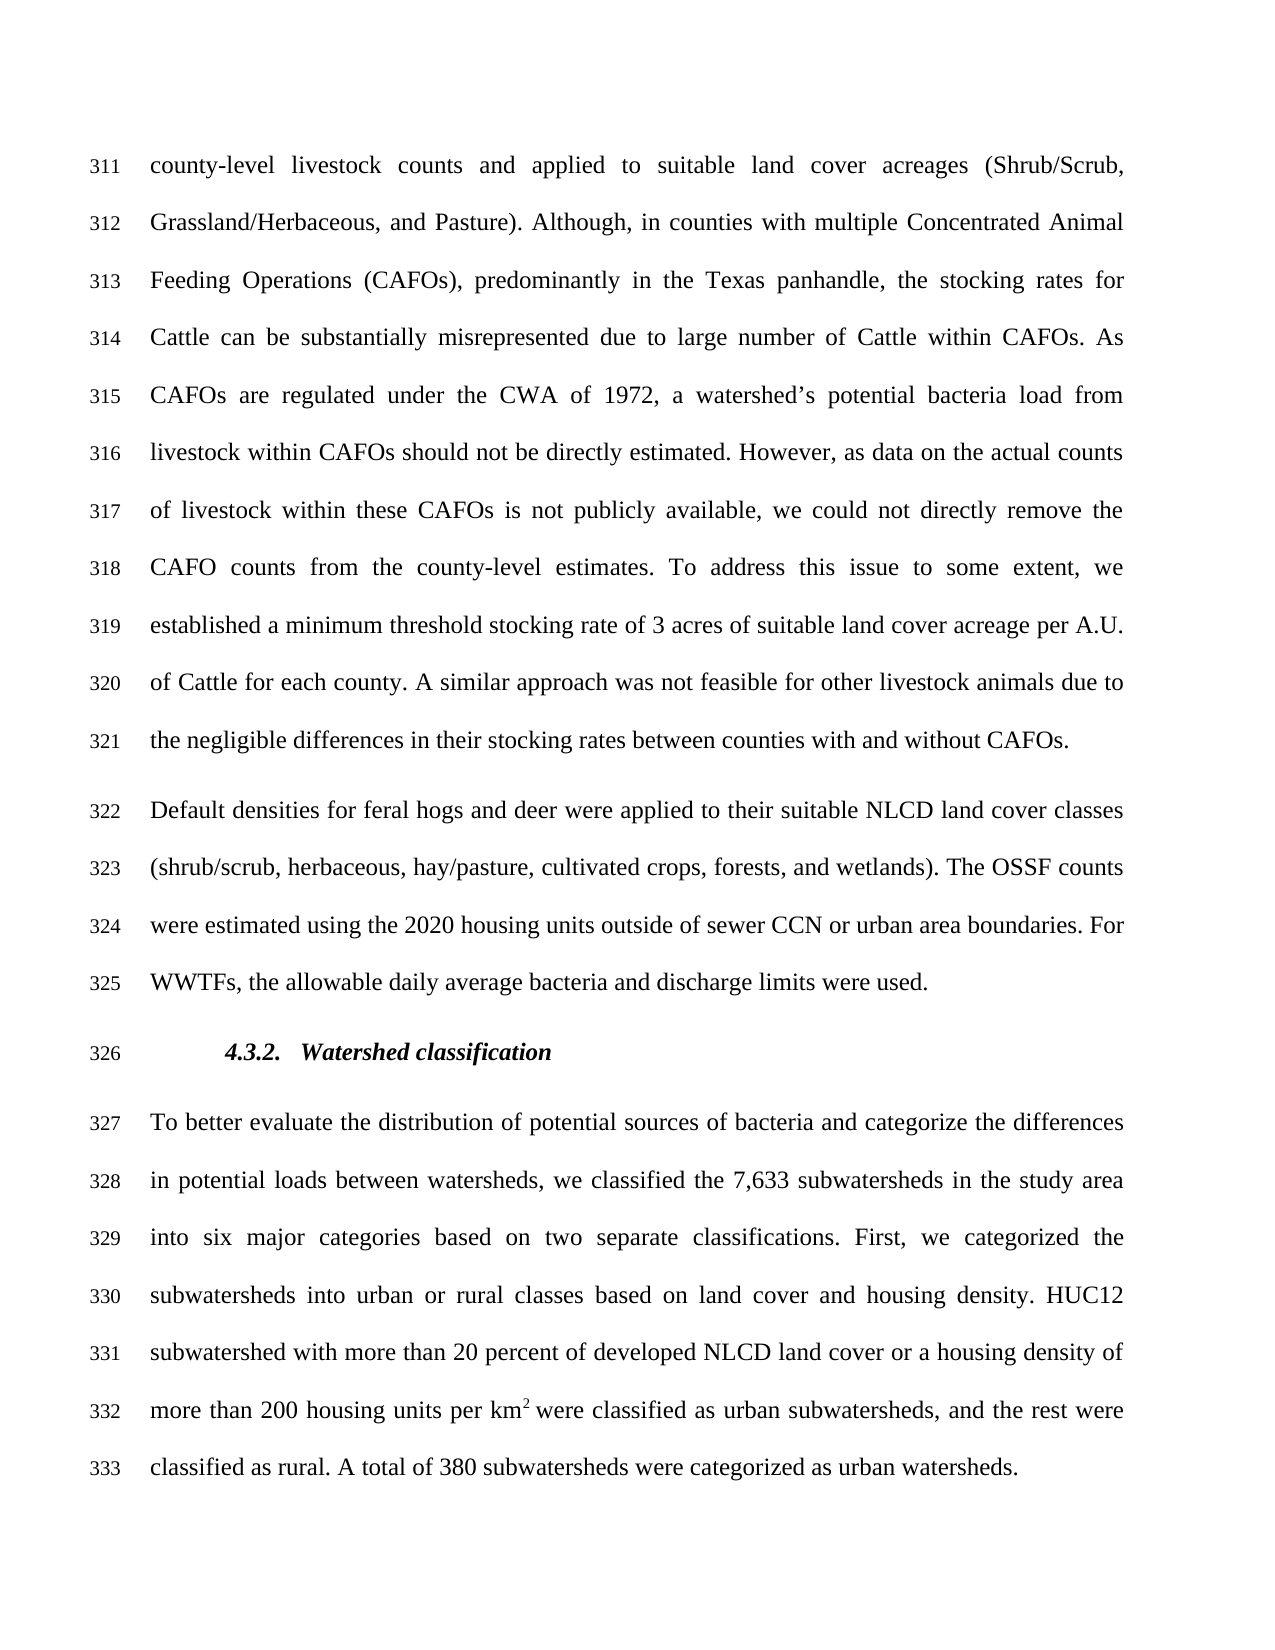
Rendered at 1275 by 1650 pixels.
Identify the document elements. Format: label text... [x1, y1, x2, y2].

list Watershed classification [225, 1037, 1125, 1066]
text To better evaluate the distribution of potential sources of bacteria and categorize the differences in potential loads between watersheds, we classified the 7,633 subwatersheds in the study area into six major categories based on two separate classifications. First, we categorized the subwatersheds into urban or rural classes based on land cover and housing density. HUC12 subwatershed with more than 20 percent of developed NLCD land cover or a housing density of more than 200 housing units per km2 were classified as urban subwatersheds, and the rest were classified as rural. A total of 380 subwatersheds were categorized as urban watersheds. [150, 1107, 1125, 1481]
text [150, 150, 1125, 754]
text Default densities for feral hogs and deer were applied to their suitable NLCD land cover classes (shrub/scrub, herbaceous, hay/pasture, cultivated crops, forests, and wetlands). The OSSF counts were estimated using the 2020 housing units outside of sewer CCN or urban area boundaries. For WWTFs, the allowable daily average bacteria and discharge limits were used. [150, 795, 1125, 996]
